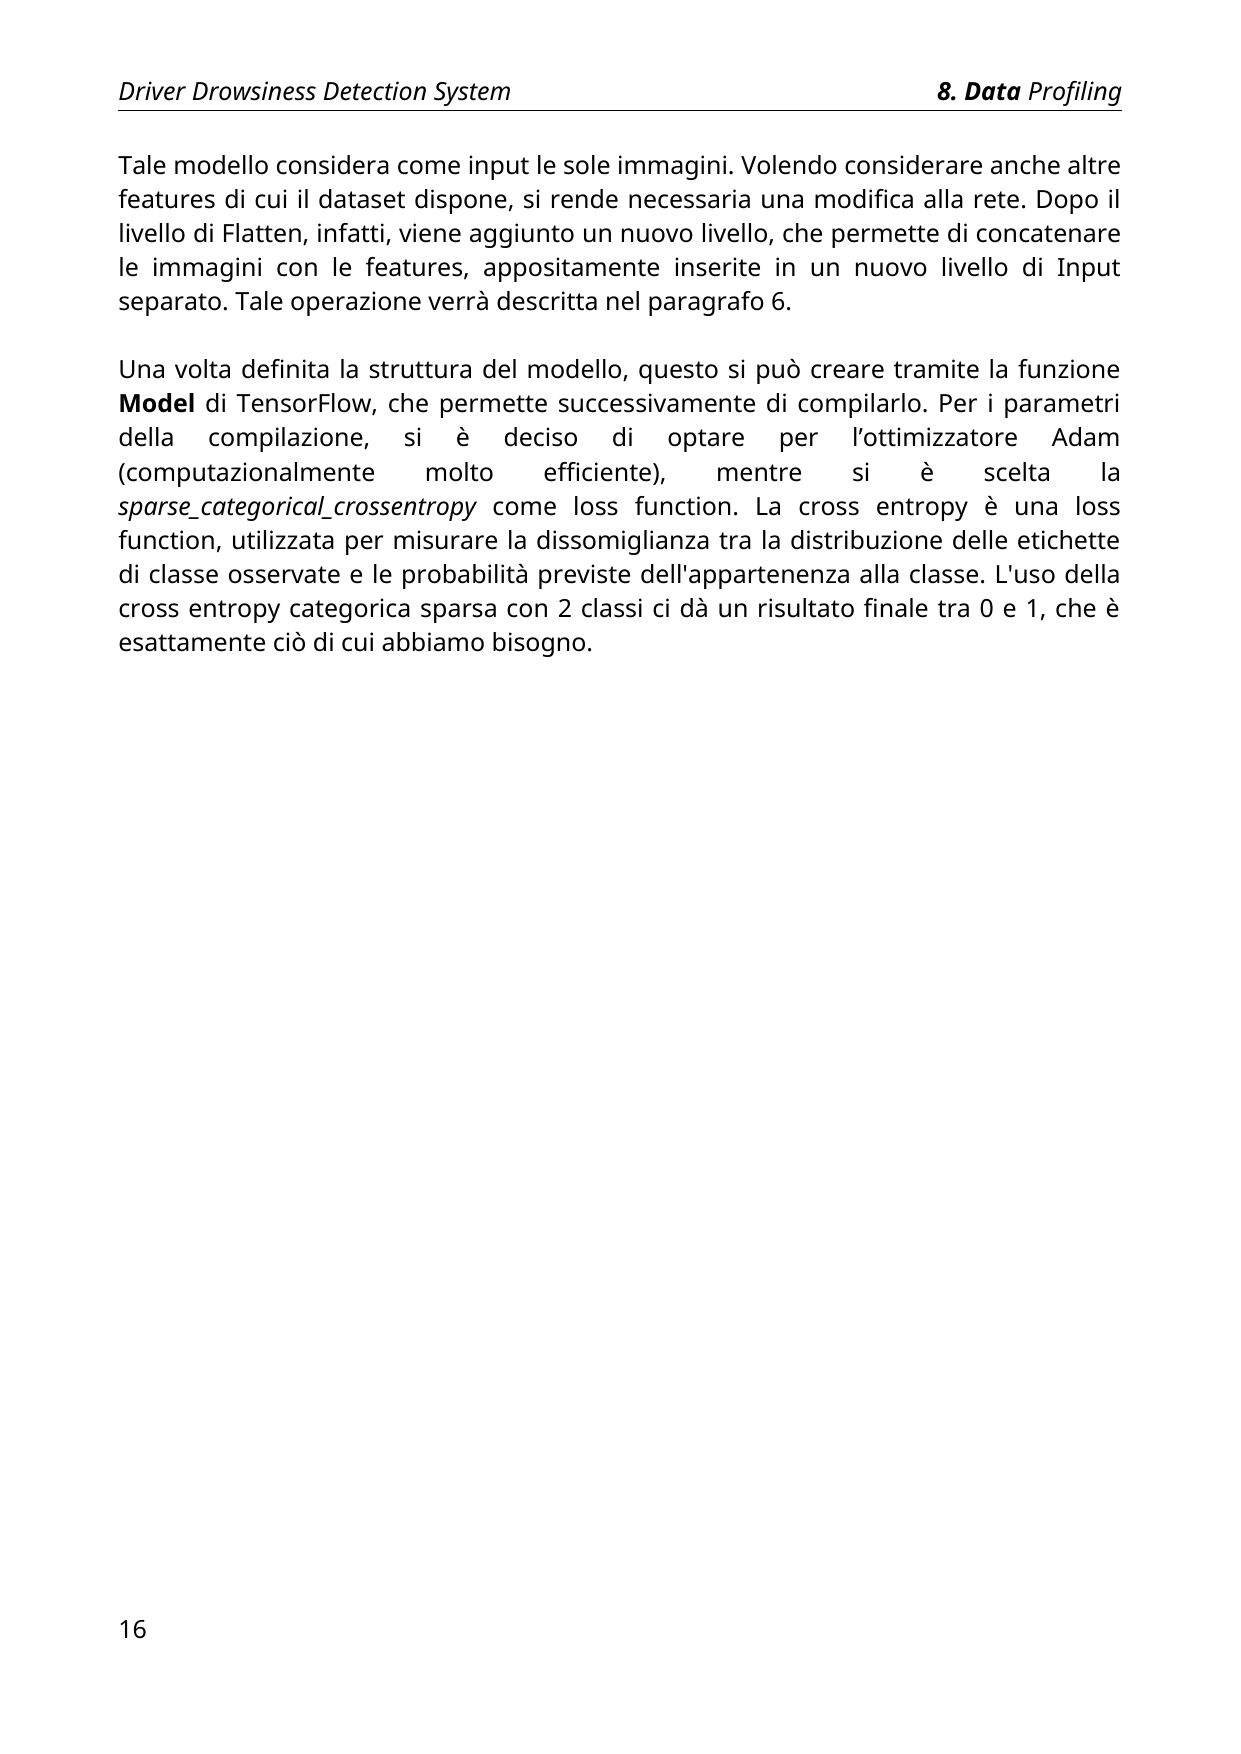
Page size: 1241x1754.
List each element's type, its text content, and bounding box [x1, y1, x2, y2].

text Una volta definita la struttura del modello, questo si può creare tramite la funzione Model di TensorFlow, che permette successivamente di compilarlo. Per i parametri della compilazione, si è deciso di optare per l’ottimizzatore Adam (computazionalmente molto efficiente), mentre si è scelta la sparse_categorical_crossentropy come loss function. La cross entropy è una loss function, utilizzata per misurare la dissomiglianza tra la distribuzione delle etichette di classe osservate e le probabilità previste dell'appartenenza alla classe. L'uso della cross entropy categorica sparsa con 2 classi ci dà un risultato finale tra 0 e 1, che è esattamente ciò di cui abbiamo bisogno. [118, 352, 1122, 658]
text Tale modello considera come input le sole immagini. Volendo considerare anche altre features di cui il dataset dispone, si rende necessaria una modifica alla rete. Dopo il livello di Flatten, infatti, viene aggiunto un nuovo livello, che permette di concatenare le immagini con le features, appositamente inserite in un nuovo livello di Input separato. Tale operazione verrà descritta nel paragrafo 6. [118, 148, 1122, 318]
